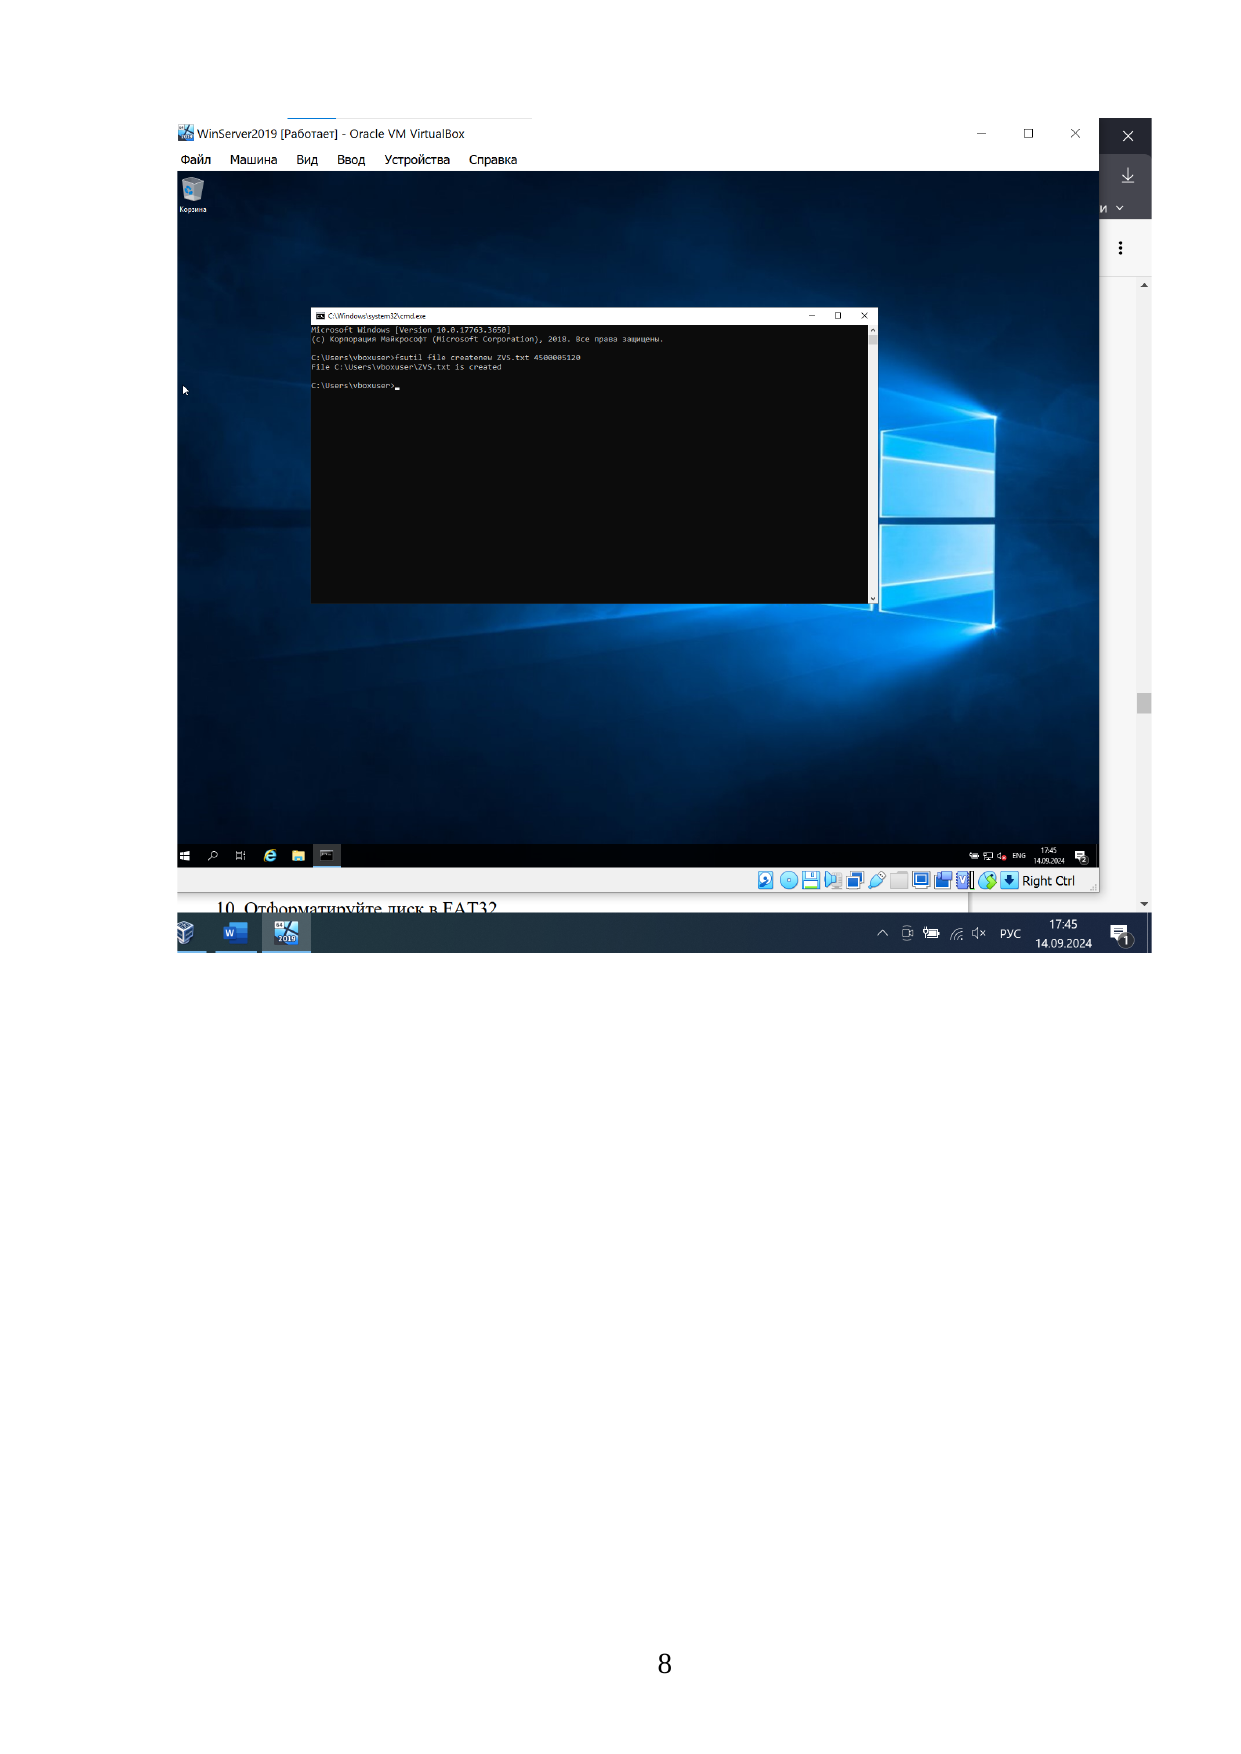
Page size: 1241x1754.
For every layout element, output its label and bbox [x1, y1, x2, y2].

picture [177, 118, 1152, 953]
